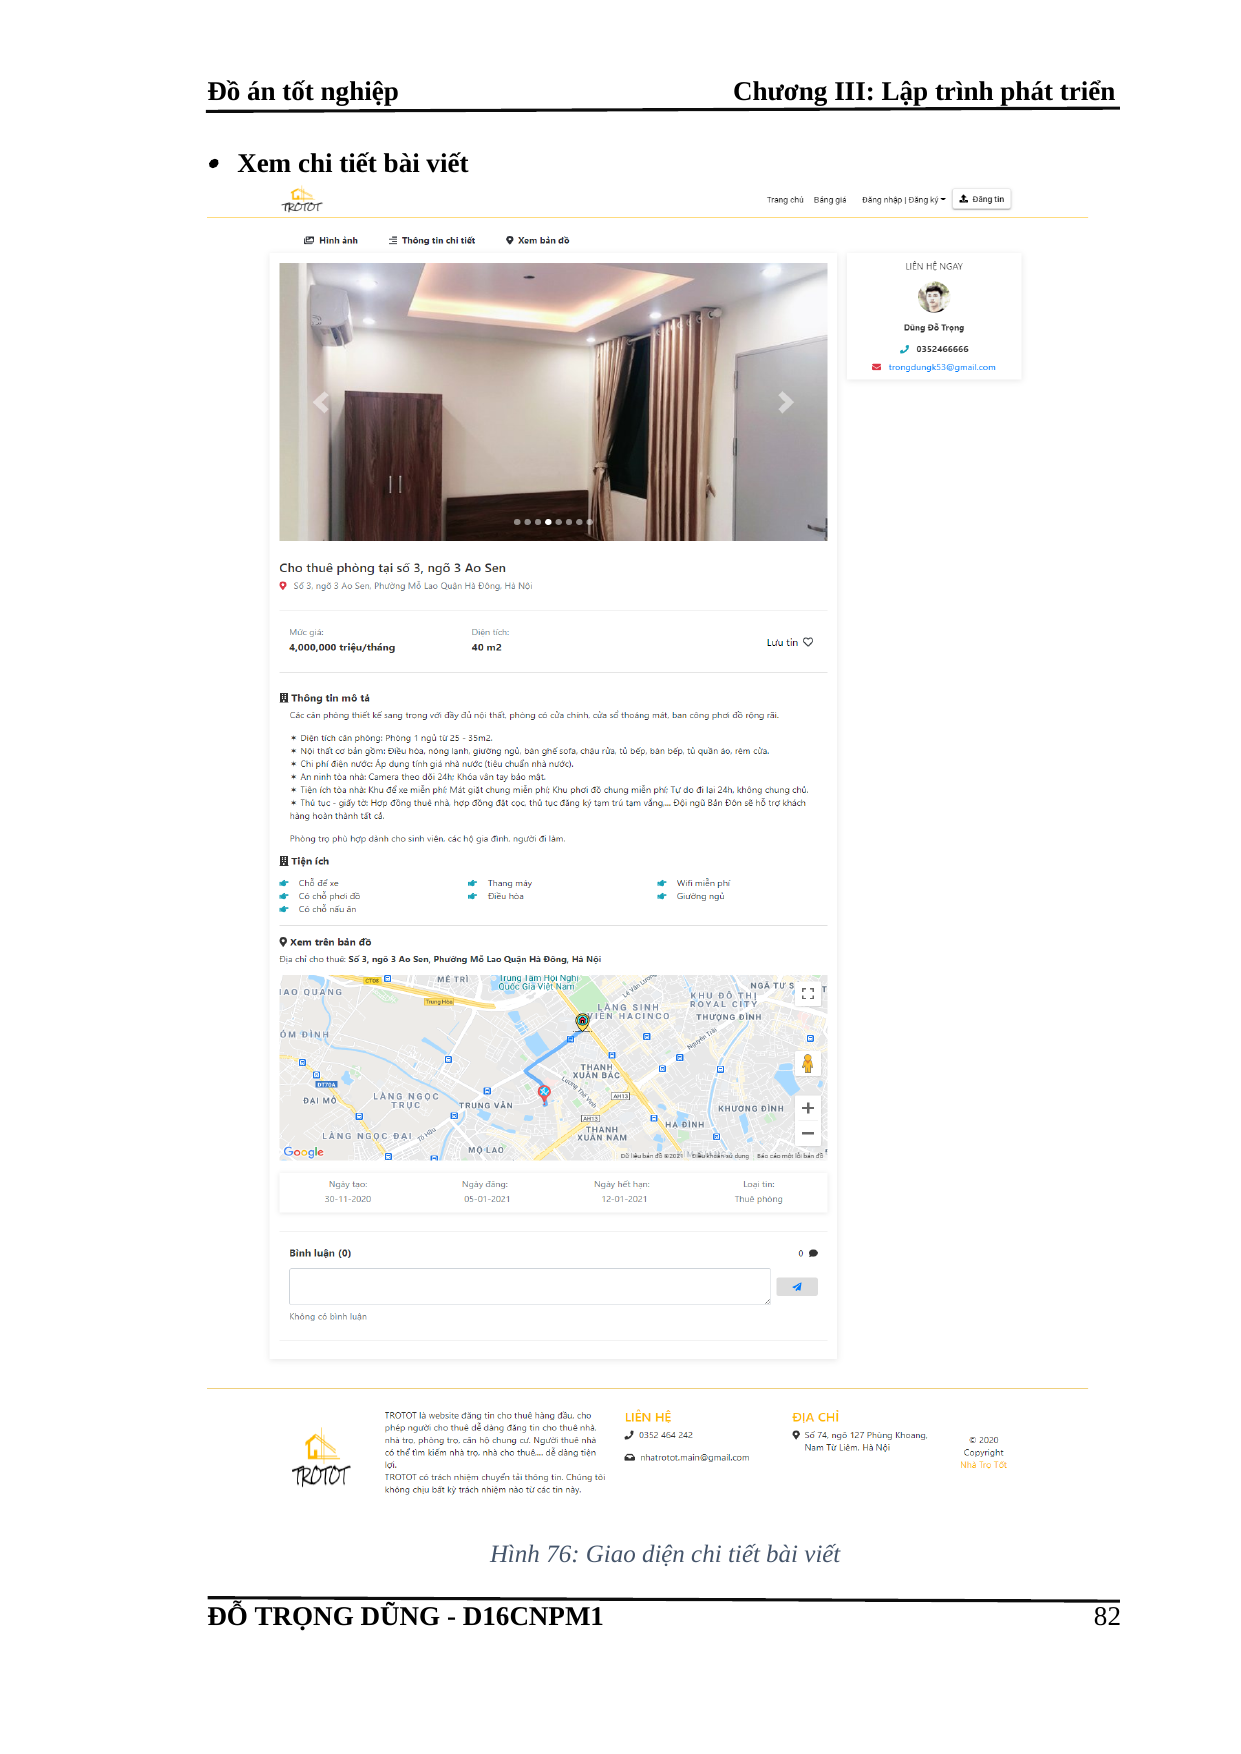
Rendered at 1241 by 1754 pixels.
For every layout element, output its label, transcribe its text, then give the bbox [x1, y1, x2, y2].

picture [207, 180, 1089, 1520]
text Hình 76: Giao diện chi tiết bài viết [207, 1539, 1123, 1567]
list Xem chi tiết bài viết [207, 147, 1123, 178]
